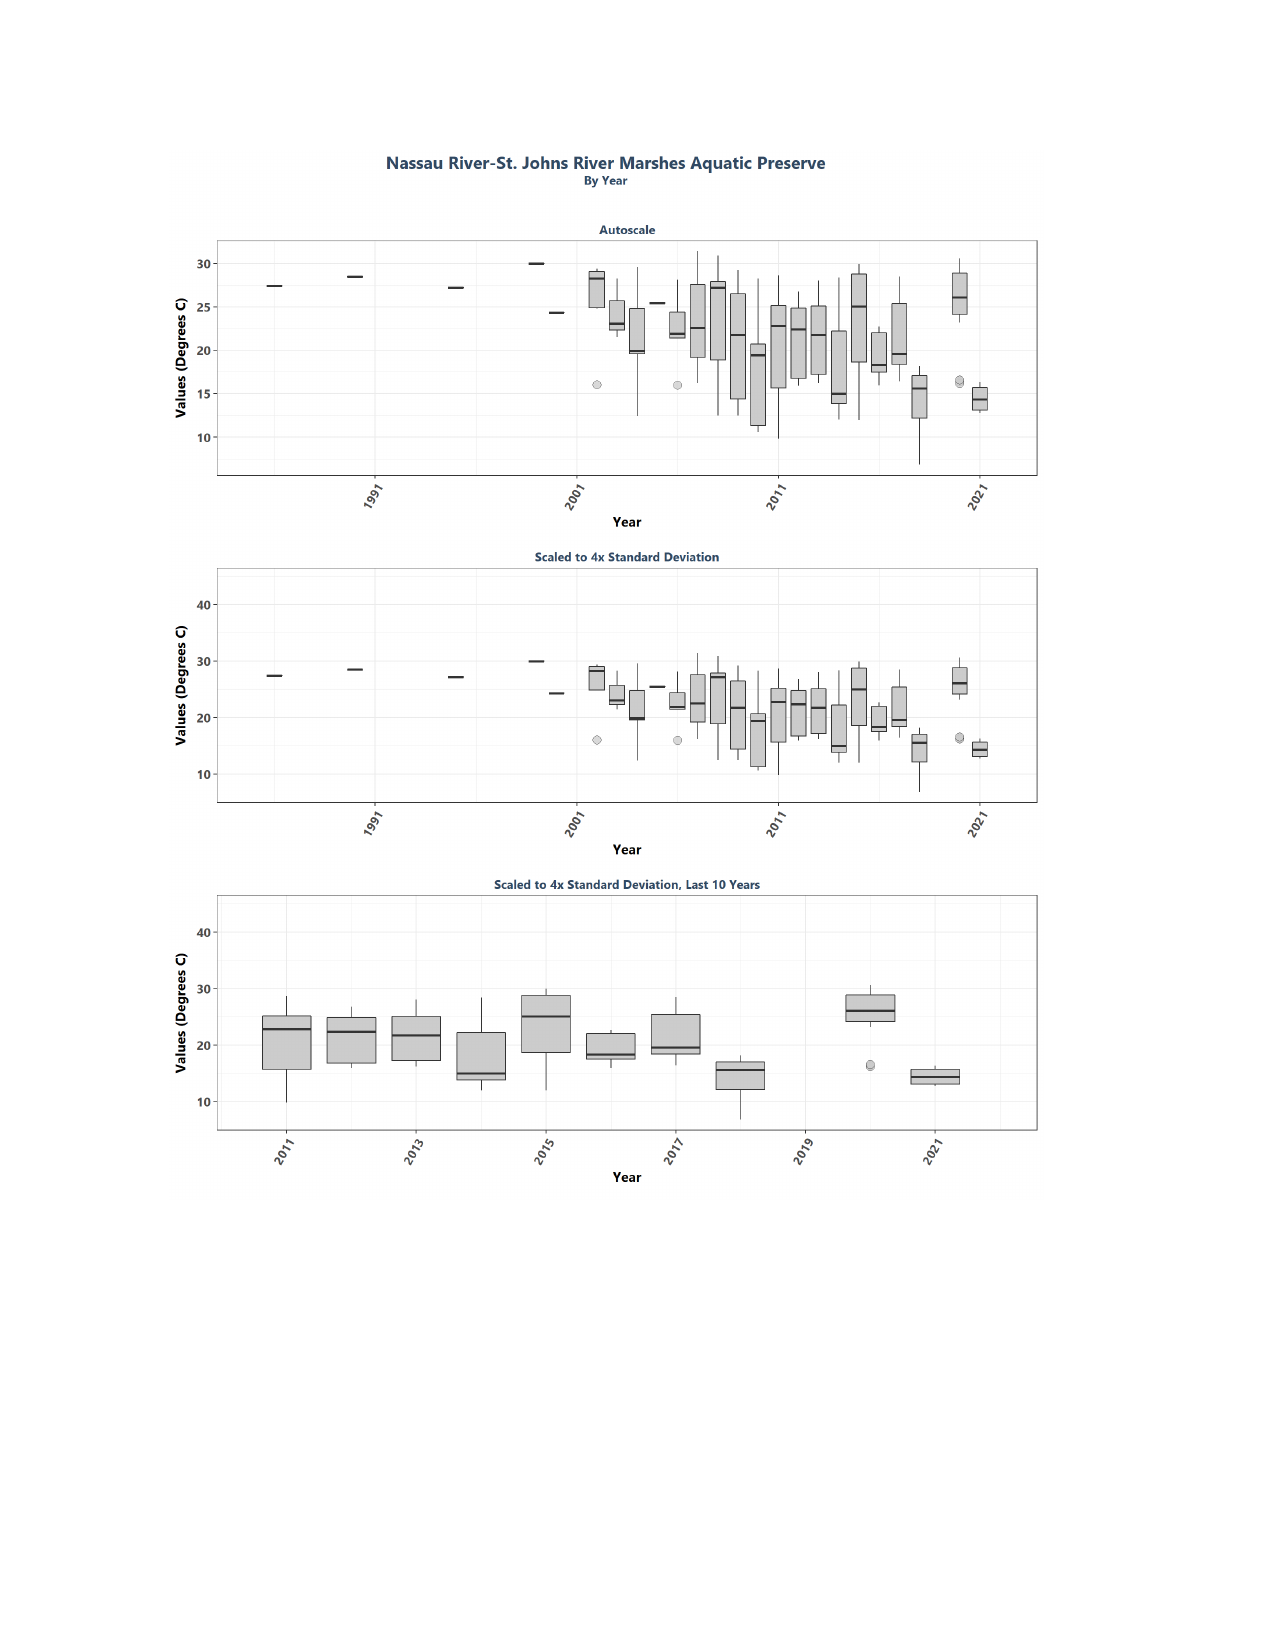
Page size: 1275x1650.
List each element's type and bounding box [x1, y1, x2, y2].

picture [168, 150, 1044, 1200]
